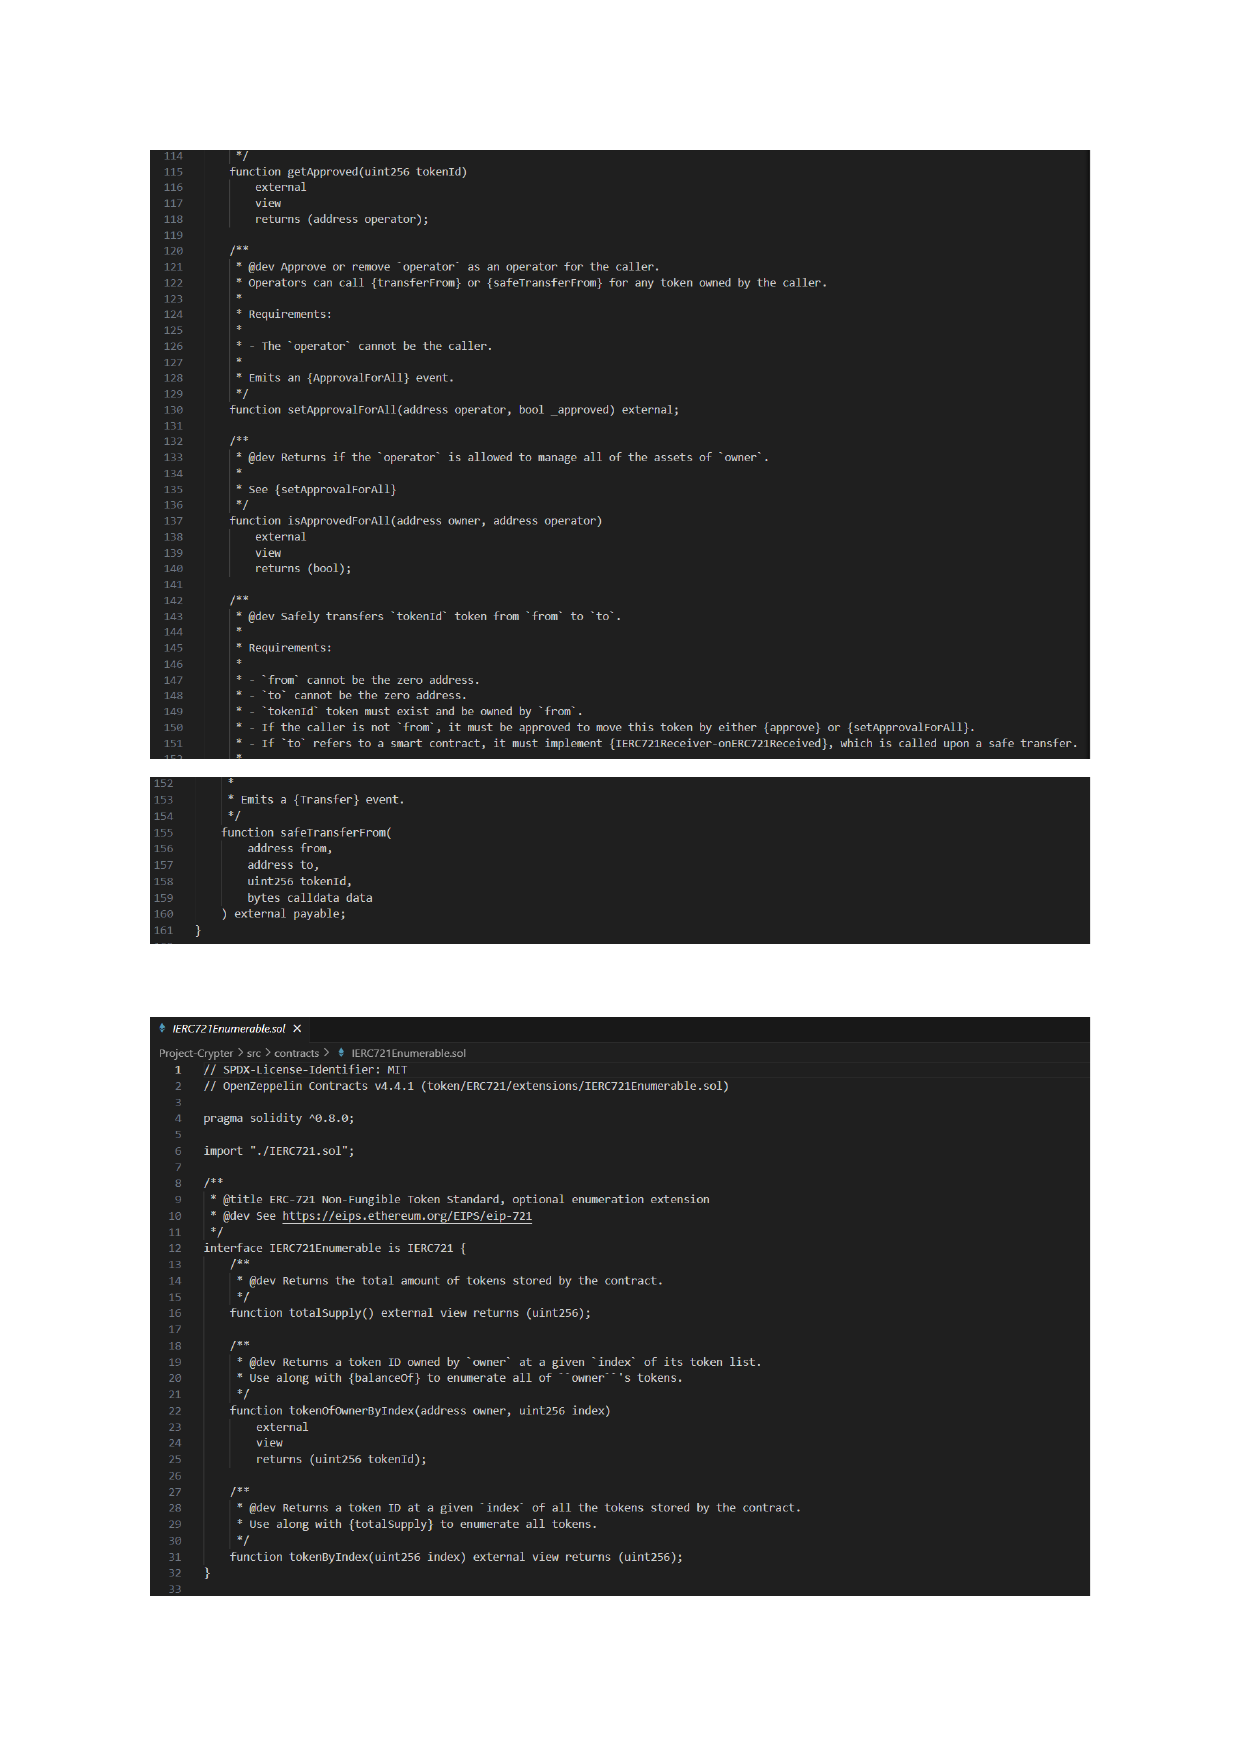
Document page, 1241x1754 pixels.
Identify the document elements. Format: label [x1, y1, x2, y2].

picture [150, 777, 1091, 944]
picture [150, 1017, 1091, 1596]
picture [150, 150, 1091, 759]
